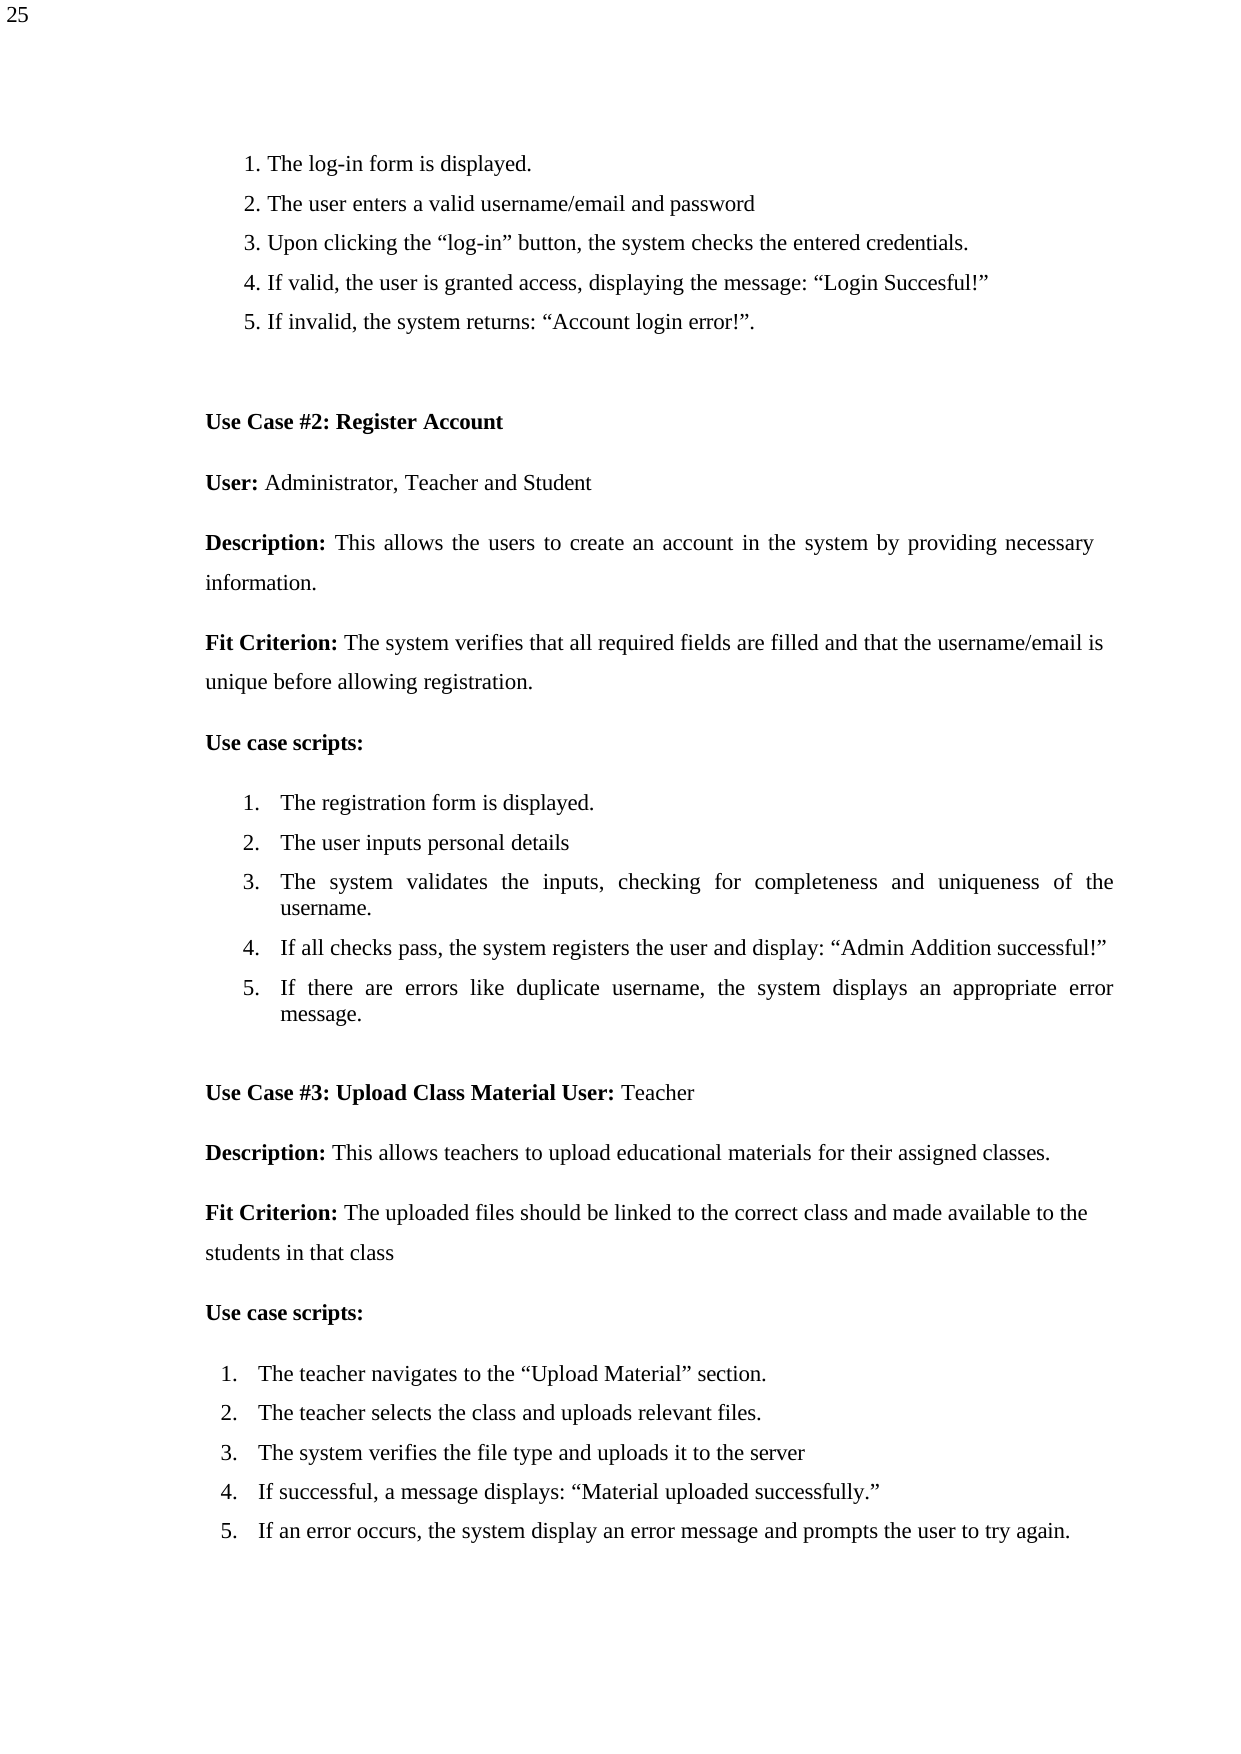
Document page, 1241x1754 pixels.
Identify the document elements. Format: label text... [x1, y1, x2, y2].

subtitle Use case scripts: [205, 1299, 1114, 1326]
list If valid, the user is granted access, displaying the message: “Login Succesful!” [244, 269, 1114, 295]
list The registration form is displayed. [243, 789, 1114, 815]
text User: Administrator, Teacher and Student [205, 469, 1114, 495]
subtitle Use case scripts: [205, 728, 1114, 755]
list The system validates the inputs, checking for completeness and uniqueness of the username. [243, 868, 1114, 921]
text Description: This allows the users to create an account in the system by providing necessary information. [205, 529, 1114, 595]
list If an error occurs, the system display an error message and prompts the user to try again. [220, 1518, 1114, 1544]
subtitle Use Case #2: Register Account [205, 408, 1114, 434]
list The user enters a valid username/email and password [244, 190, 1114, 216]
text Fit Criterion: The uploaded files should be linked to the correct class and made available to the students in that class [205, 1199, 1114, 1265]
list If successful, a message displays: “Material uploaded successfully.” [220, 1478, 1114, 1504]
list If all checks pass, the system registers the user and display: “Admin Addition successful!” [243, 934, 1114, 960]
list Upon clicking the “log-in” button, the system checks the entered credentials. [244, 229, 1114, 256]
subtitle Use Case #3: Upload Class Material User: Teacher [205, 1079, 1114, 1105]
text Description: This allows teachers to upload educational materials for their assigned classes. [205, 1139, 1114, 1165]
list The teacher selects the class and uploads relevant files. [220, 1399, 1114, 1426]
list The teacher navigates to the “Upload Material” section. [220, 1360, 1114, 1386]
text Fit Criterion: The system verifies that all required fields are filled and that the username/email is unique before allowing registration. [205, 629, 1114, 695]
list If there are errors like duplicate username, the system displays an appropriate error message. [243, 973, 1114, 1026]
list If invalid, the system returns: “Account login error!”. [244, 308, 1114, 335]
list The system verifies the file type and uploads it to the server [220, 1439, 1114, 1465]
list The user inputs personal details [243, 829, 1114, 855]
list The log-in form is displayed. [244, 150, 1114, 177]
